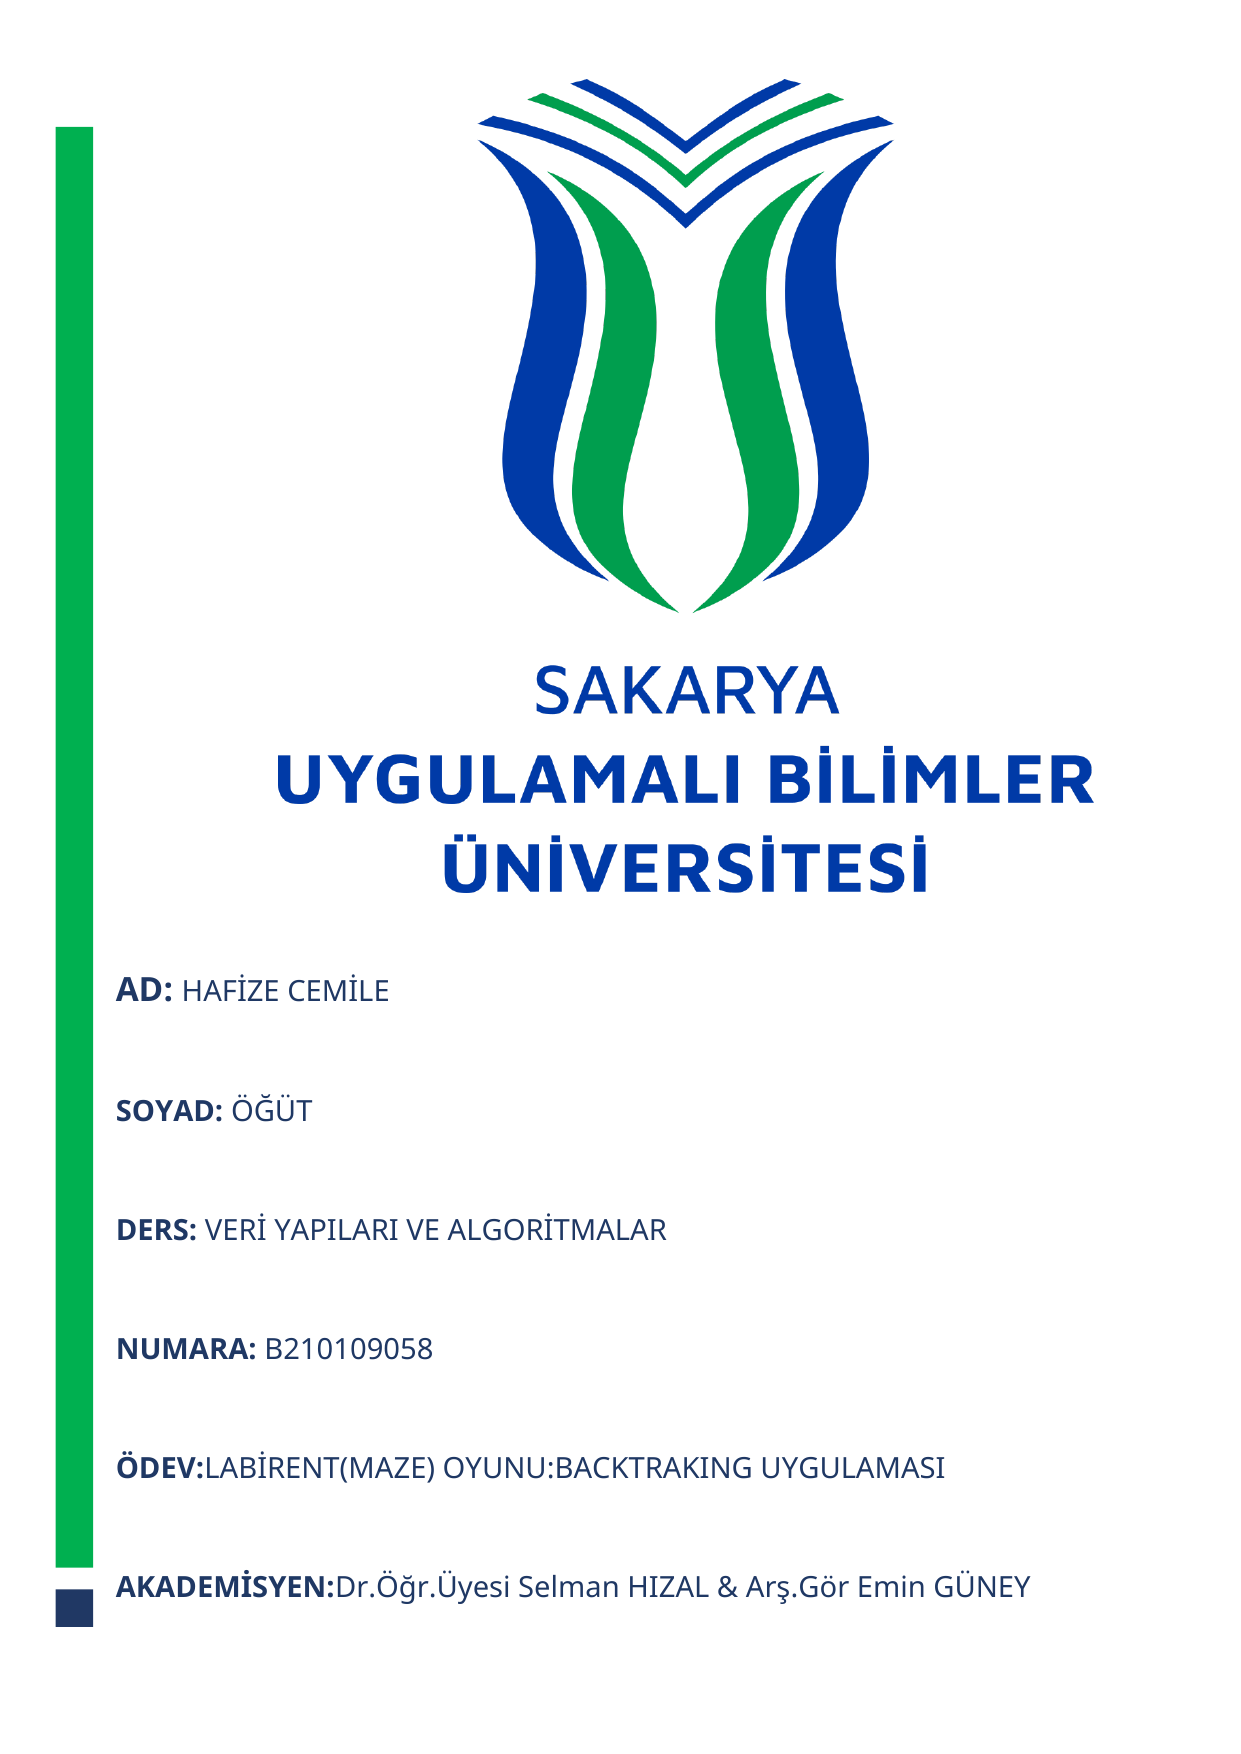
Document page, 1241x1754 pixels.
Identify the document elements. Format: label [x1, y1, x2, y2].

picture [278, 79, 1094, 893]
